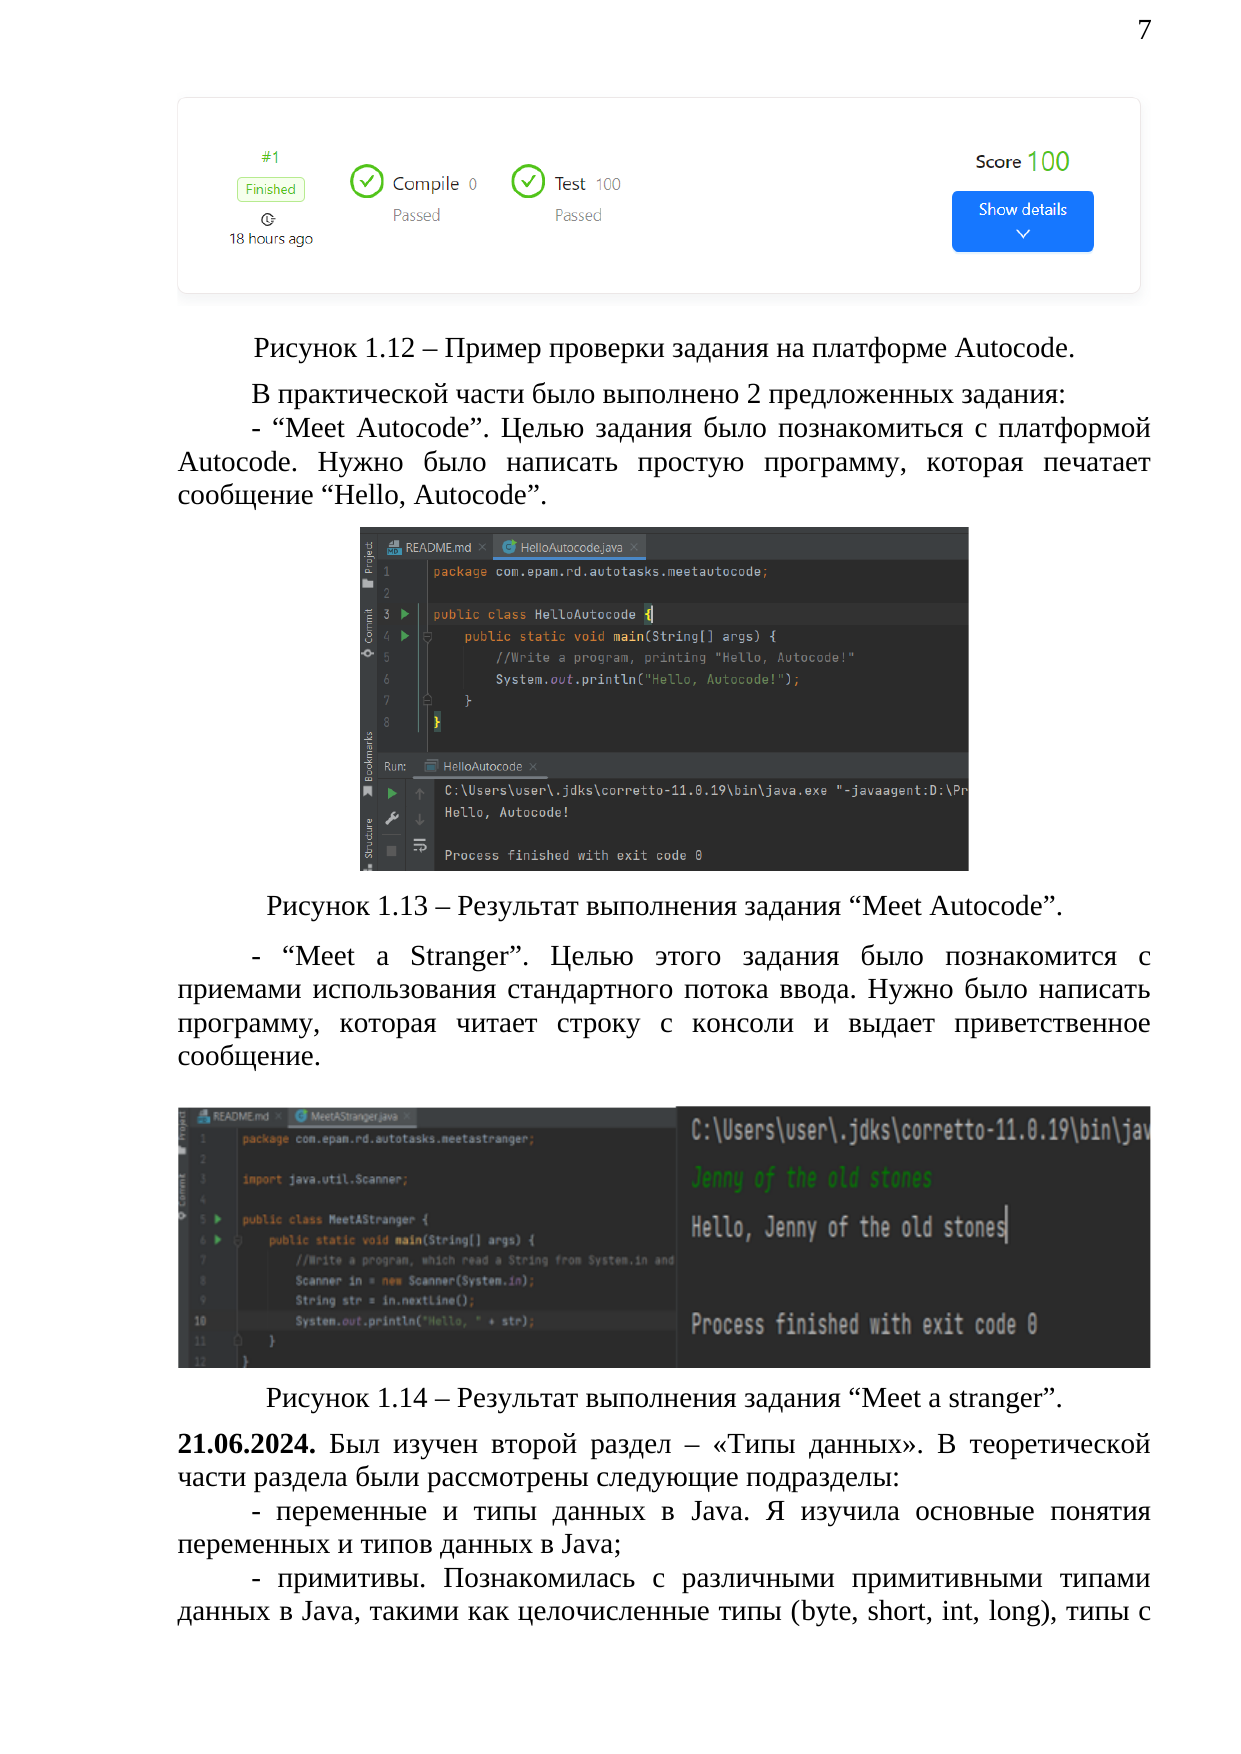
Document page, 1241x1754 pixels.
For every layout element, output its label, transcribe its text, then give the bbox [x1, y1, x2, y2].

text Рисунок 1.12 – Пример проверки задания на платформе Autocode. [177, 331, 1152, 364]
text 21.06.2024. Был изучен второй раздел – «Типы данных». В теоретической части раздела были рассмотрены следующие подразделы: [177, 1426, 1152, 1493]
text - “Meet a Stranger”. Целью этого задания было познакомится с приемами использования стандартного потока ввода. Нужно было написать программу, которая читает строку с консоли и выдает приветственное сообщение. [177, 938, 1152, 1072]
text Рисунок 1.14 – Результат выполнения задания “Meet a stranger”. [177, 1380, 1152, 1413]
picture [360, 527, 969, 871]
text - “Meet Autocode”. Целью задания было познакомиться с платформой Autocode. Нужно было написать простую программу, которая печатает сообщение “Hello, Autocode”. [177, 410, 1152, 511]
text - переменные и типы данных в Java. Я изучила основные понятия переменных и типов данных в Java; [177, 1493, 1152, 1560]
text В практической части было выполнено 2 предложенных задания: [177, 377, 1152, 410]
picture [177, 88, 1152, 306]
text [177, 1560, 1152, 1627]
text Рисунок 1.13 – Результат выполнения задания “Meet Autocode”. [177, 888, 1152, 921]
picture [177, 1105, 1152, 1368]
